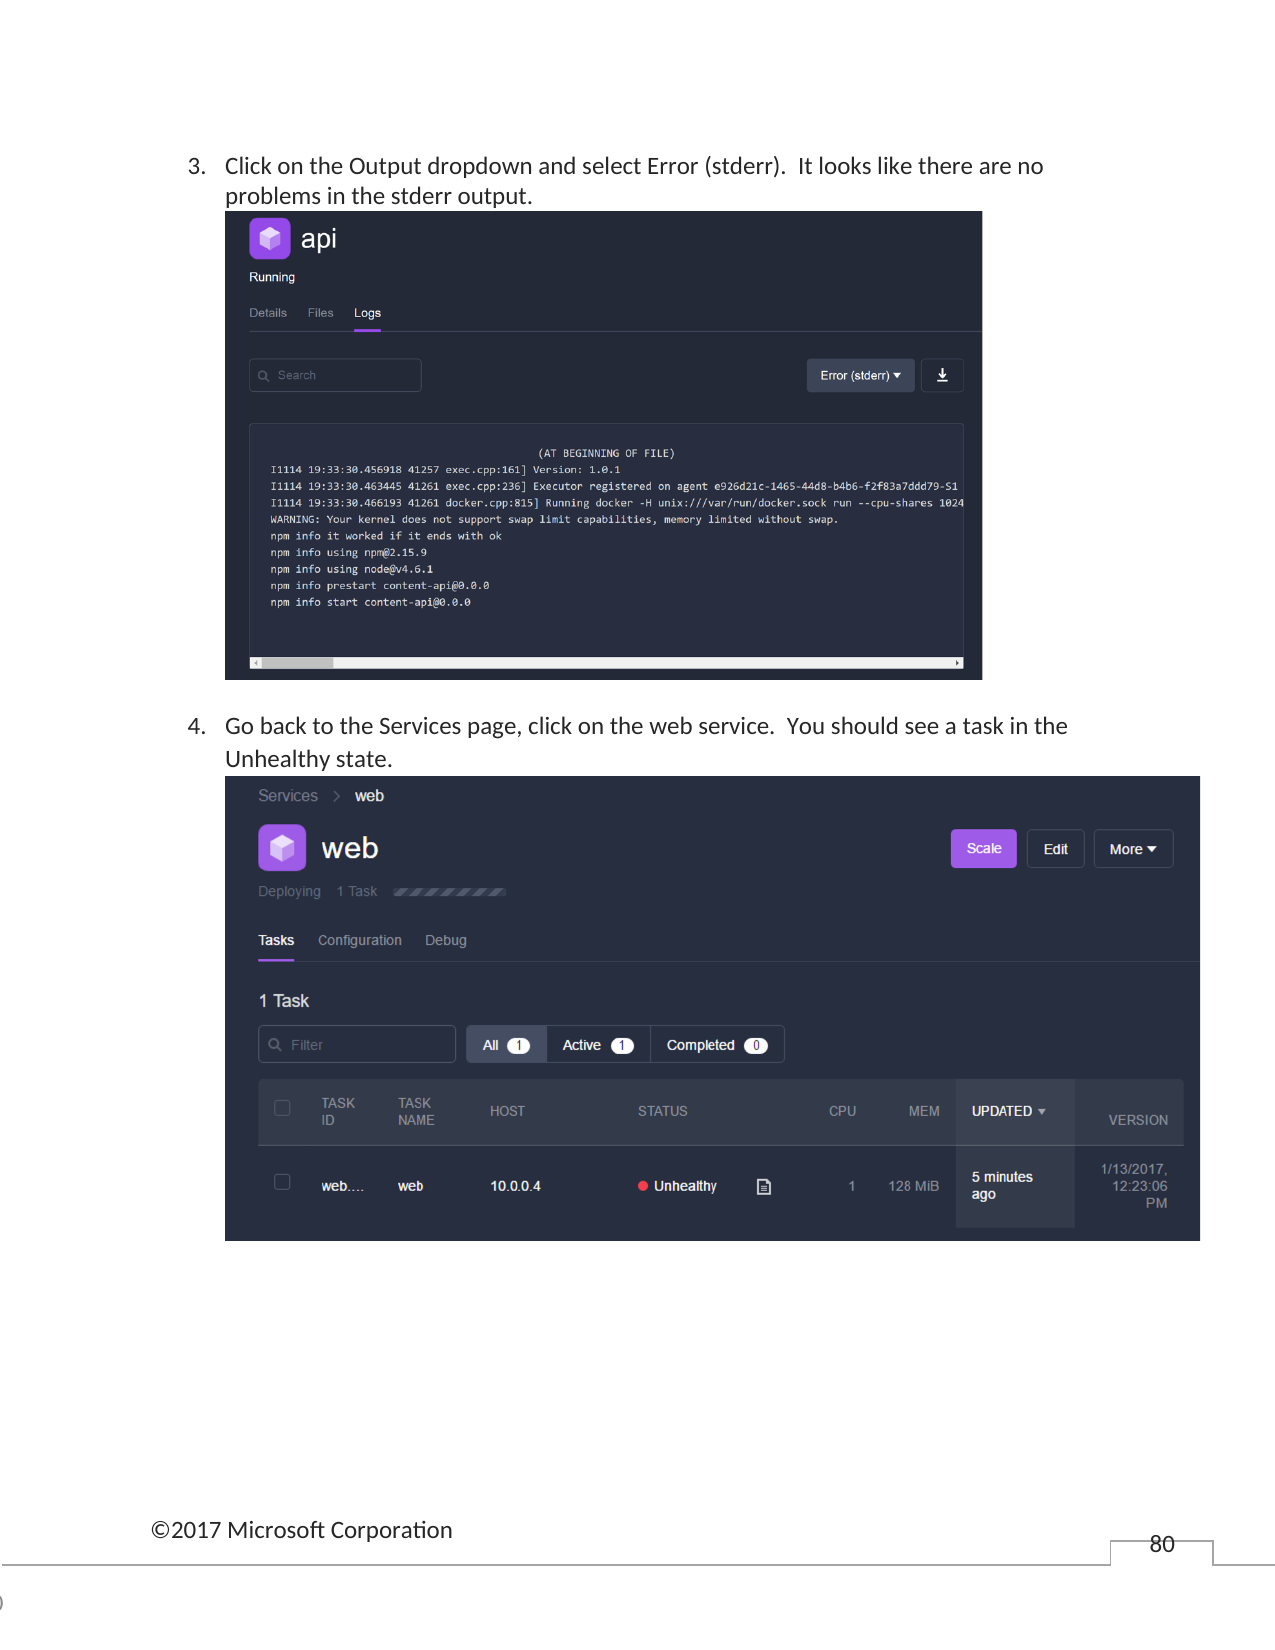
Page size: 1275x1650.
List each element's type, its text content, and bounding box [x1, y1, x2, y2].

list Click on the Output dropdown and select Error (stderr). It looks like there are no problems in the stderr output. [187, 150, 1125, 211]
list Go back to the Services page, click on the web service. You should see a task in the Unhealthy state. [187, 710, 1125, 774]
picture [225, 776, 1200, 1241]
picture [225, 211, 983, 680]
